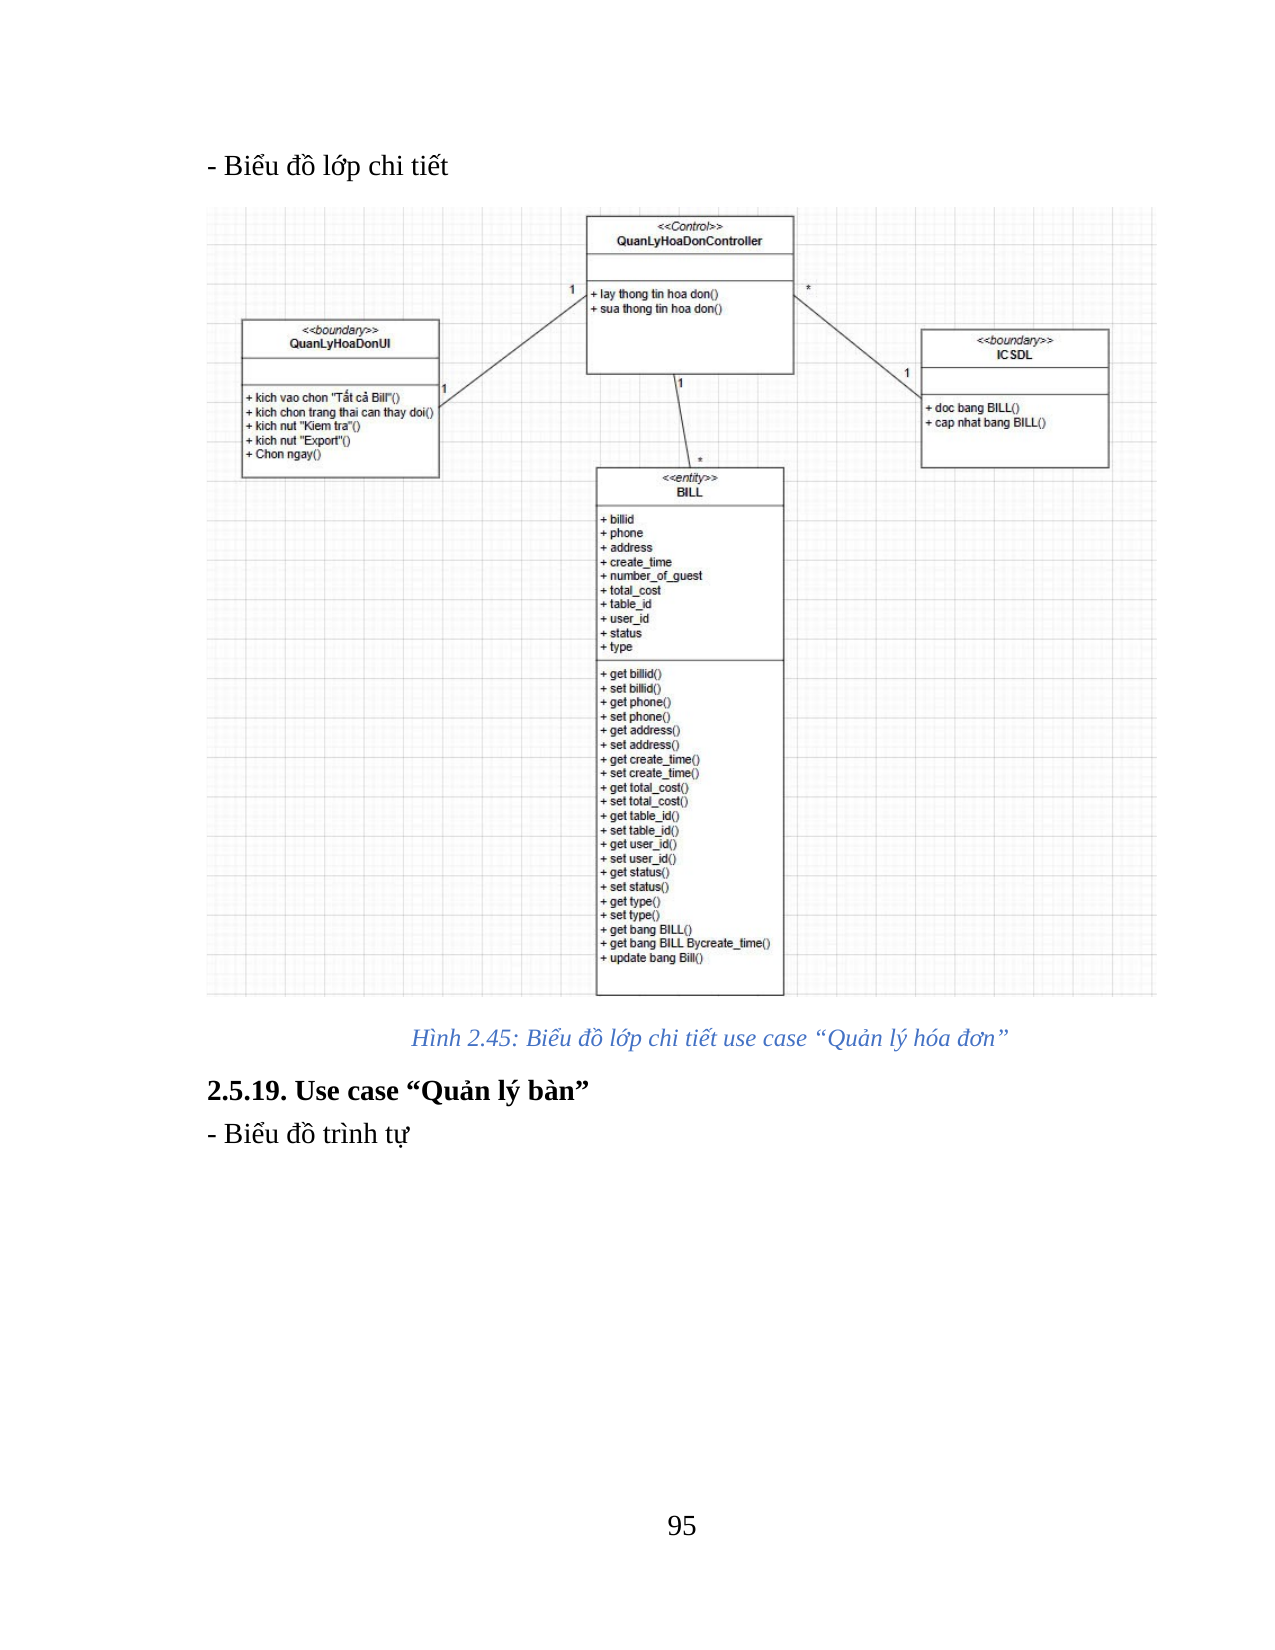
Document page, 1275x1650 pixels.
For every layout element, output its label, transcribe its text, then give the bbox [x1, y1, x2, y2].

text Hình 2.45: Biểu đồ lớp chi tiết use case “Quản lý hóa đơn” [207, 1023, 1157, 1052]
text - Biểu đồ trình tự [207, 1116, 1157, 1150]
subtitle 2.5.19. Use case “Quản lý bàn” [207, 1073, 1157, 1106]
text - Biểu đồ lớp chi tiết [207, 148, 1157, 181]
picture [206, 207, 1157, 997]
